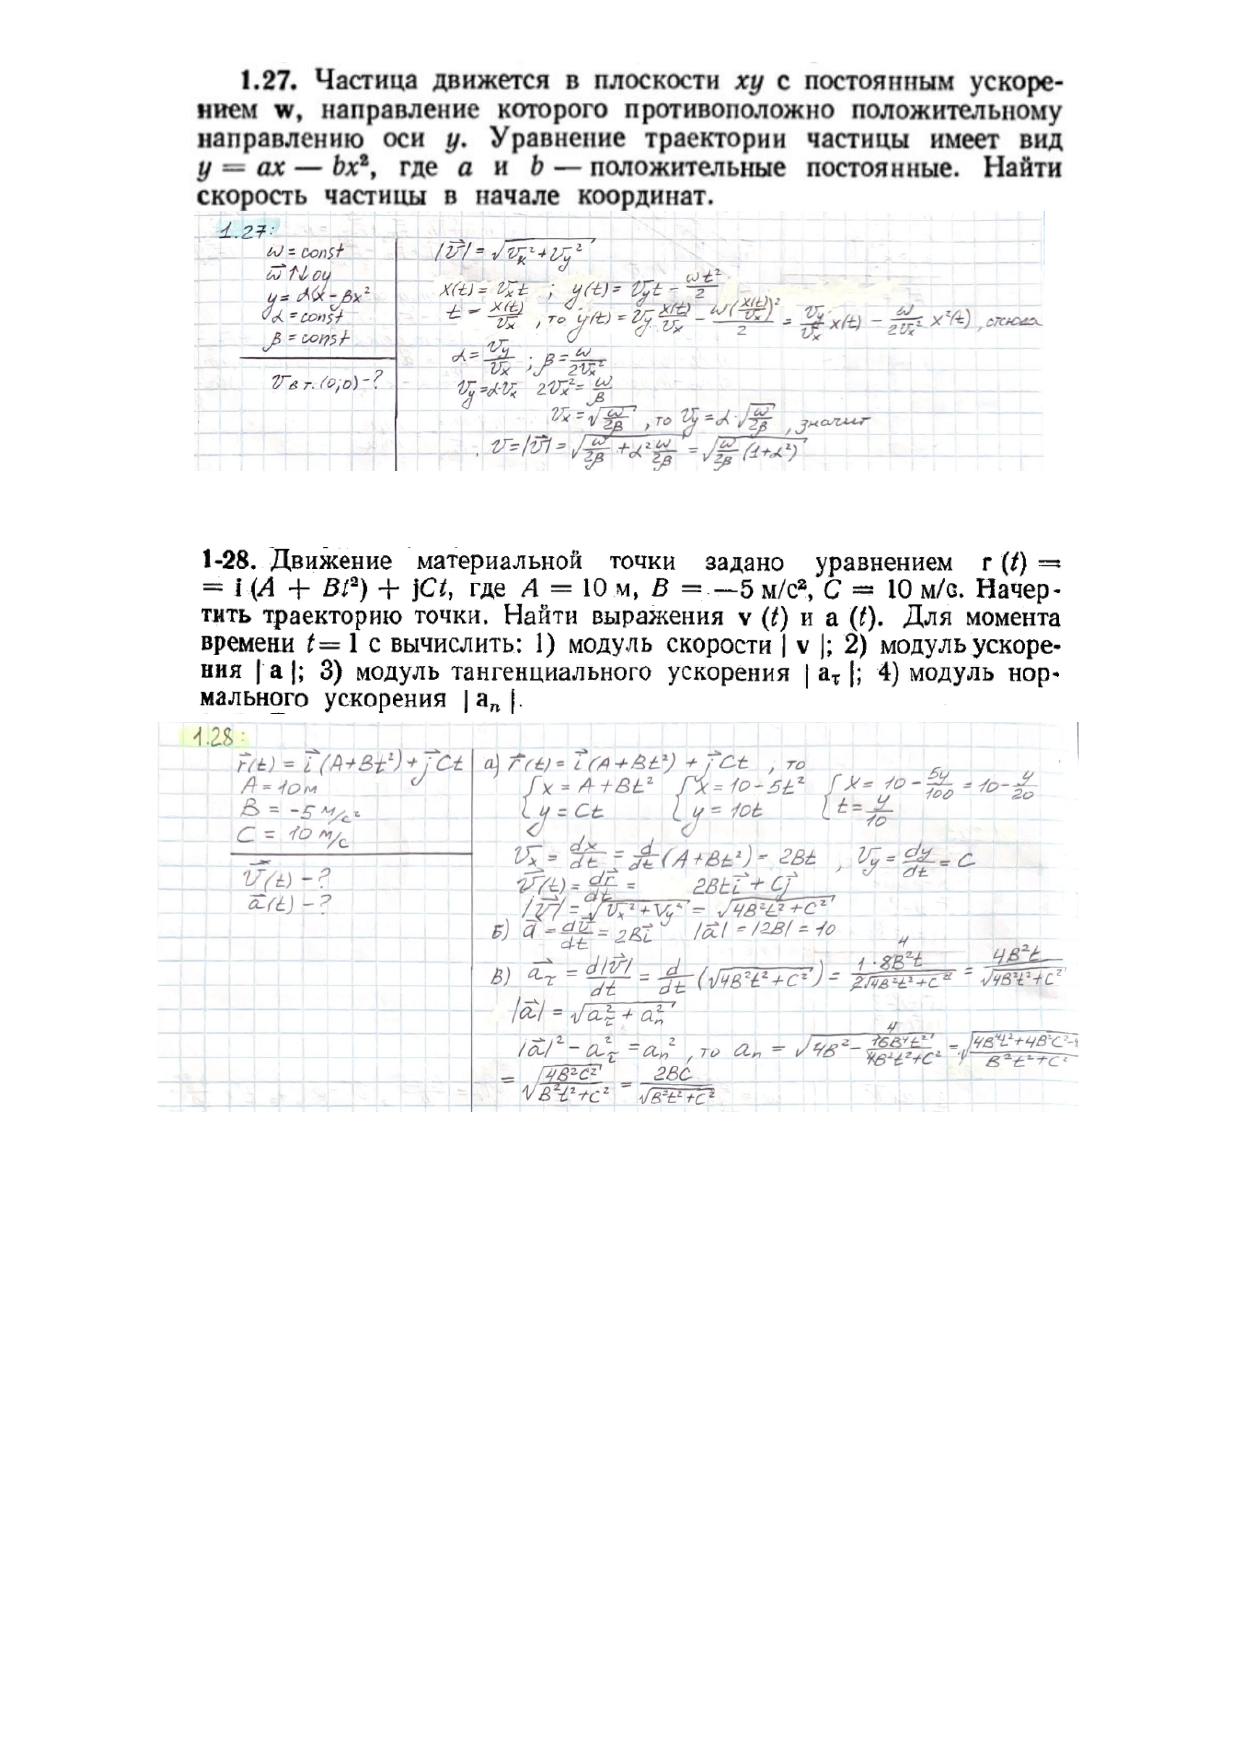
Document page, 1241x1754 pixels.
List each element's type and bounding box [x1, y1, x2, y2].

picture [157, 531, 1083, 1112]
picture [163, 59, 1077, 471]
